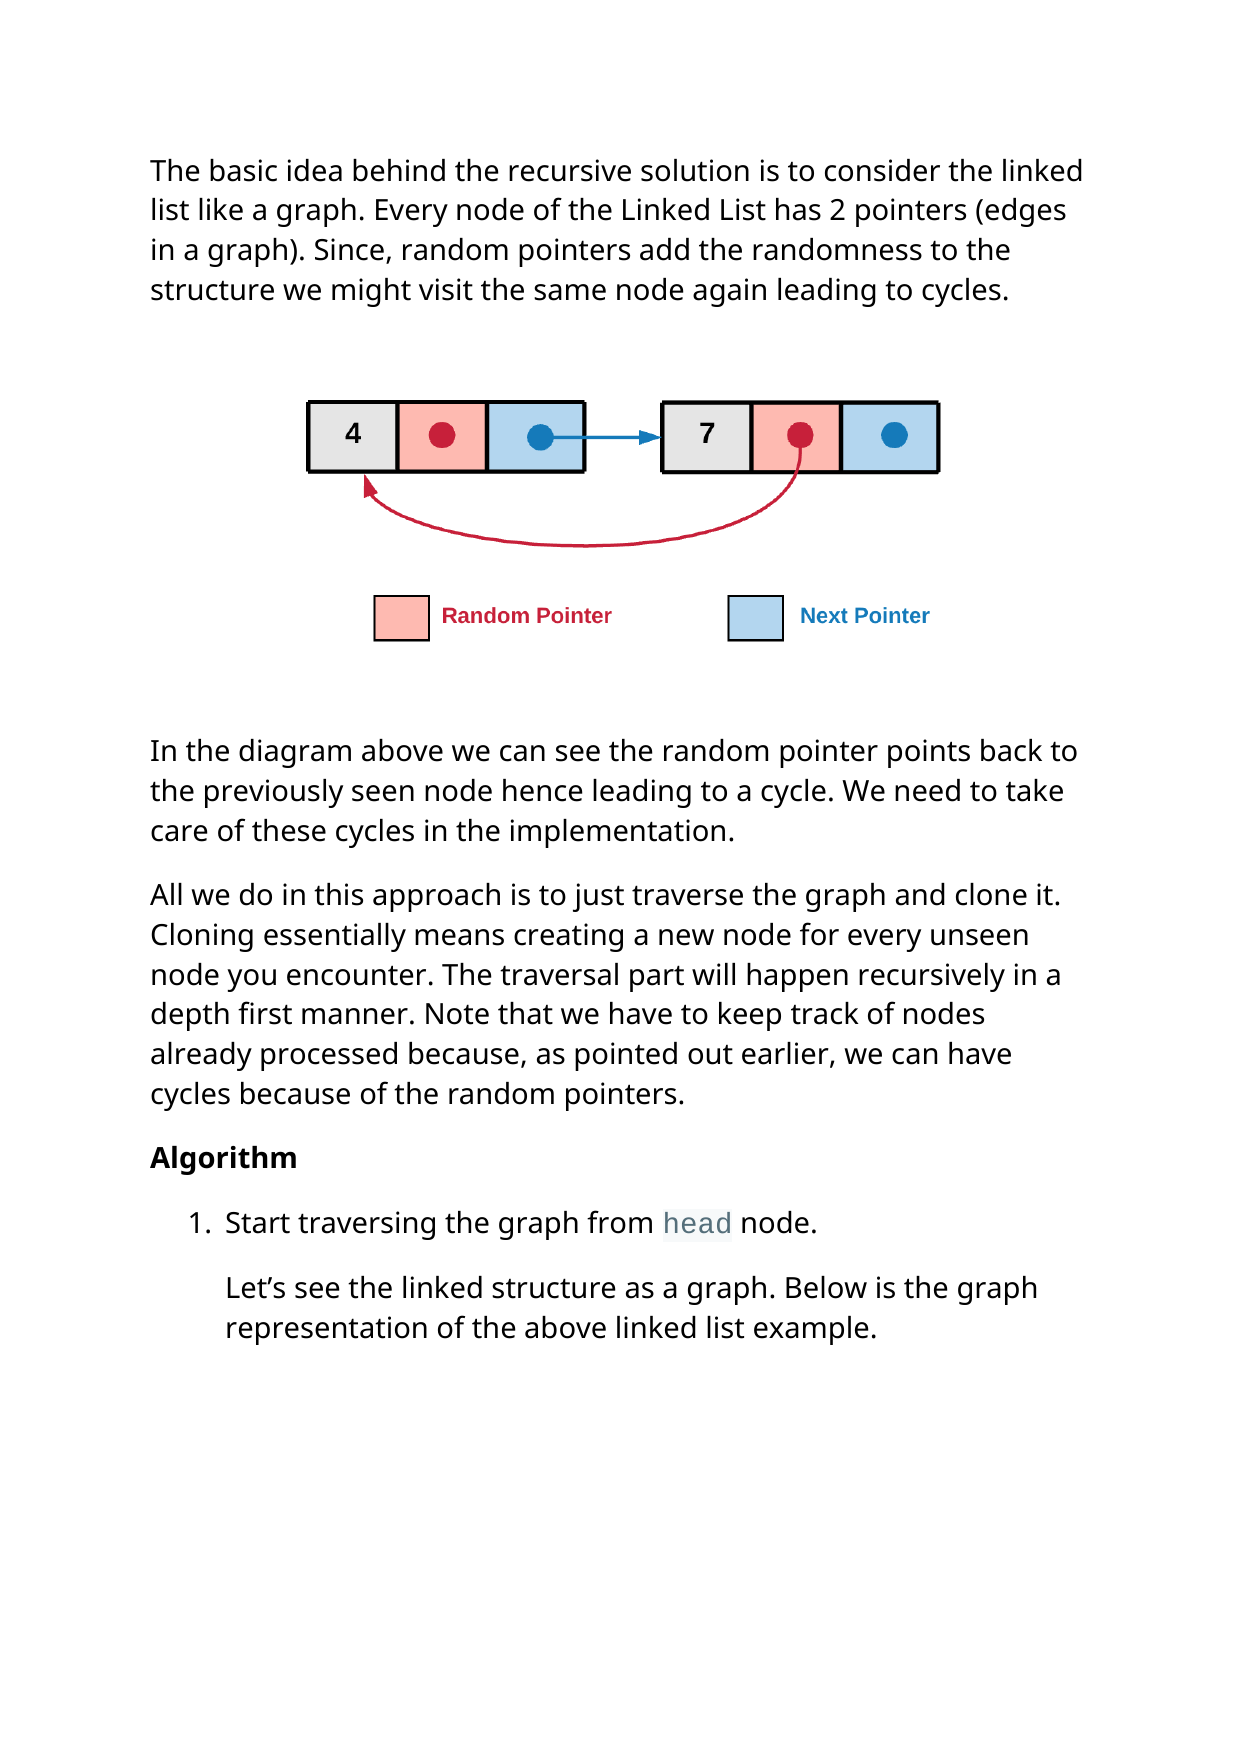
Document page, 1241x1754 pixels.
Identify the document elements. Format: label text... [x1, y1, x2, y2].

text In the diagram above we can see the random pointer points back to the previously seen node hence leading to a cycle. We need to take care of these cycles in the implementation. [150, 731, 1090, 849]
text The basic idea behind the recursive solution is to consider the linked list like a graph. Every node of the Linked List has 2 pointers (edges in a graph). Since, random pointers add the randomness to the structure we might visit the same node again leading to cycles. [150, 150, 1090, 309]
list Start traversing the graph from head node. [187, 1202, 1090, 1242]
picture [150, 333, 1091, 731]
text All we do in this approach is to just traverse the graph and clone it. Cloning essentially means creating a new node for every unseen node you encounter. The traversal part will happen recursively in a depth first manner. Note that we have to keep track of nodes already processed because, as pointed out earlier, we can have cycles because of the random pointers. [150, 874, 1090, 1113]
text Algorithm [150, 1138, 1090, 1177]
text Let’s see the linked structure as a graph. Below is the graph representation of the above linked list example. [225, 1267, 1090, 1347]
